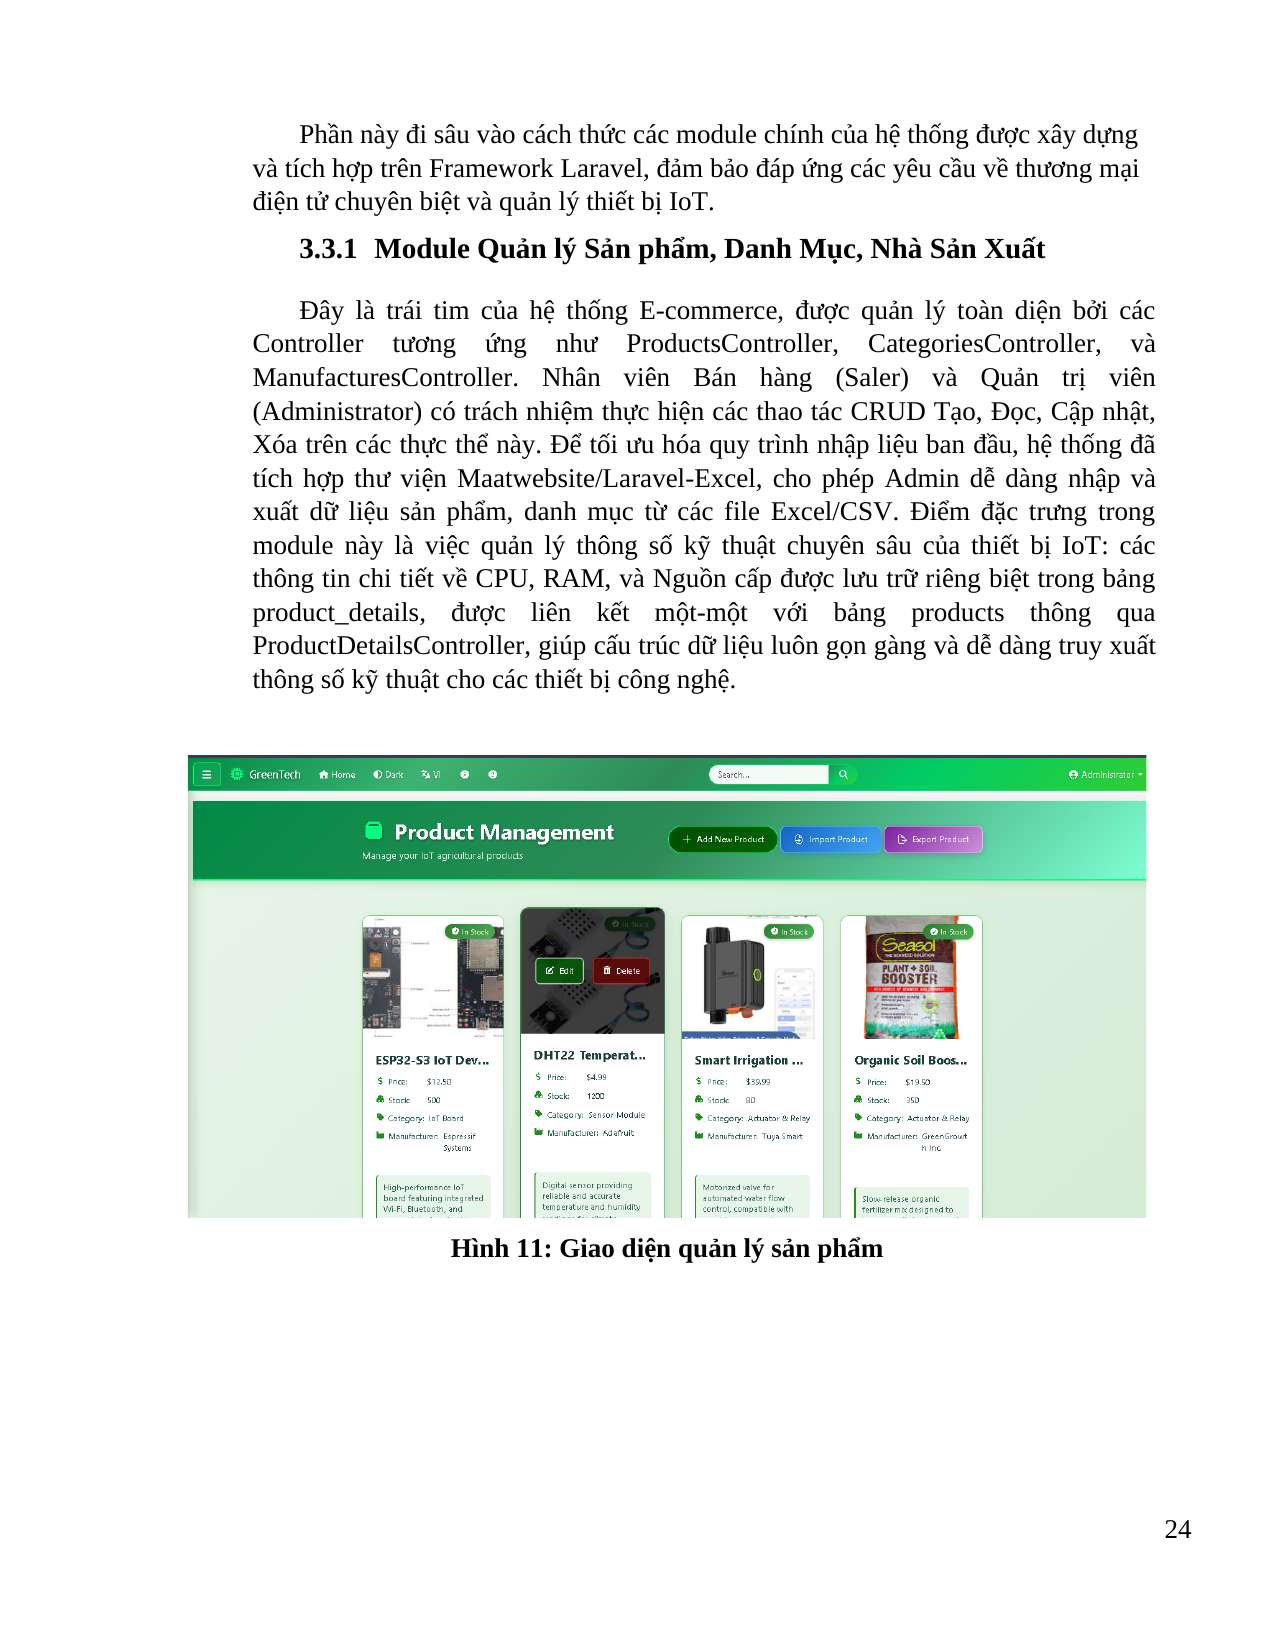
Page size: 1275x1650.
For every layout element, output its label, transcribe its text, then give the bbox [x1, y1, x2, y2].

text Hình 11: Giao diện quản lý sản phẩm [177, 1232, 1157, 1263]
text Phần này đi sâu vào cách thức các module chính của hệ thống được xây dựng và tích hợp trên Framework Laravel, đảm bảo đáp ứng các yêu cầu về thương mại điện tử chuyên biệt và quản lý thiết bị IoT. [252, 118, 1157, 216]
list Module Quản lý Sản phẩm, Danh Mục, Nhà Sản Xuất [299, 231, 1157, 265]
text Đây là trái tim của hệ thống E-commerce, được quản lý toàn diện bởi các Controller tương ứng như ProductsController, CategoriesController, và ManufacturesController. Nhân viên Bán hàng (Saler) và Quản trị viên (Administrator) có trách nhiệm thực hiện các thao tác CRUD Tạo, Đọc, Cập nhật, Xóa trên các thực thể này. Để tối ưu hóa quy trình nhập liệu ban đầu, hệ thống đã tích hợp thư viện Maatwebsite/Laravel-Excel, cho phép Admin dễ dàng nhập và xuất dữ liệu sản phẩm, danh mục từ các file Excel/CSV. Điểm đặc trưng trong module này là việc quản lý thông số kỹ thuật chuyên sâu của thiết bị IoT: các thông tin chi tiết về CPU, RAM, và Nguồn cấp được lưu trữ riêng biệt trong bảng product_details, được liên kết một-một với bảng products thông qua ProductDetailsController, giúp cấu trúc dữ liệu luôn gọn gàng và dễ dàng truy xuất thông số kỹ thuật cho các thiết bị công nghệ. [252, 294, 1157, 694]
picture [187, 755, 1147, 1218]
